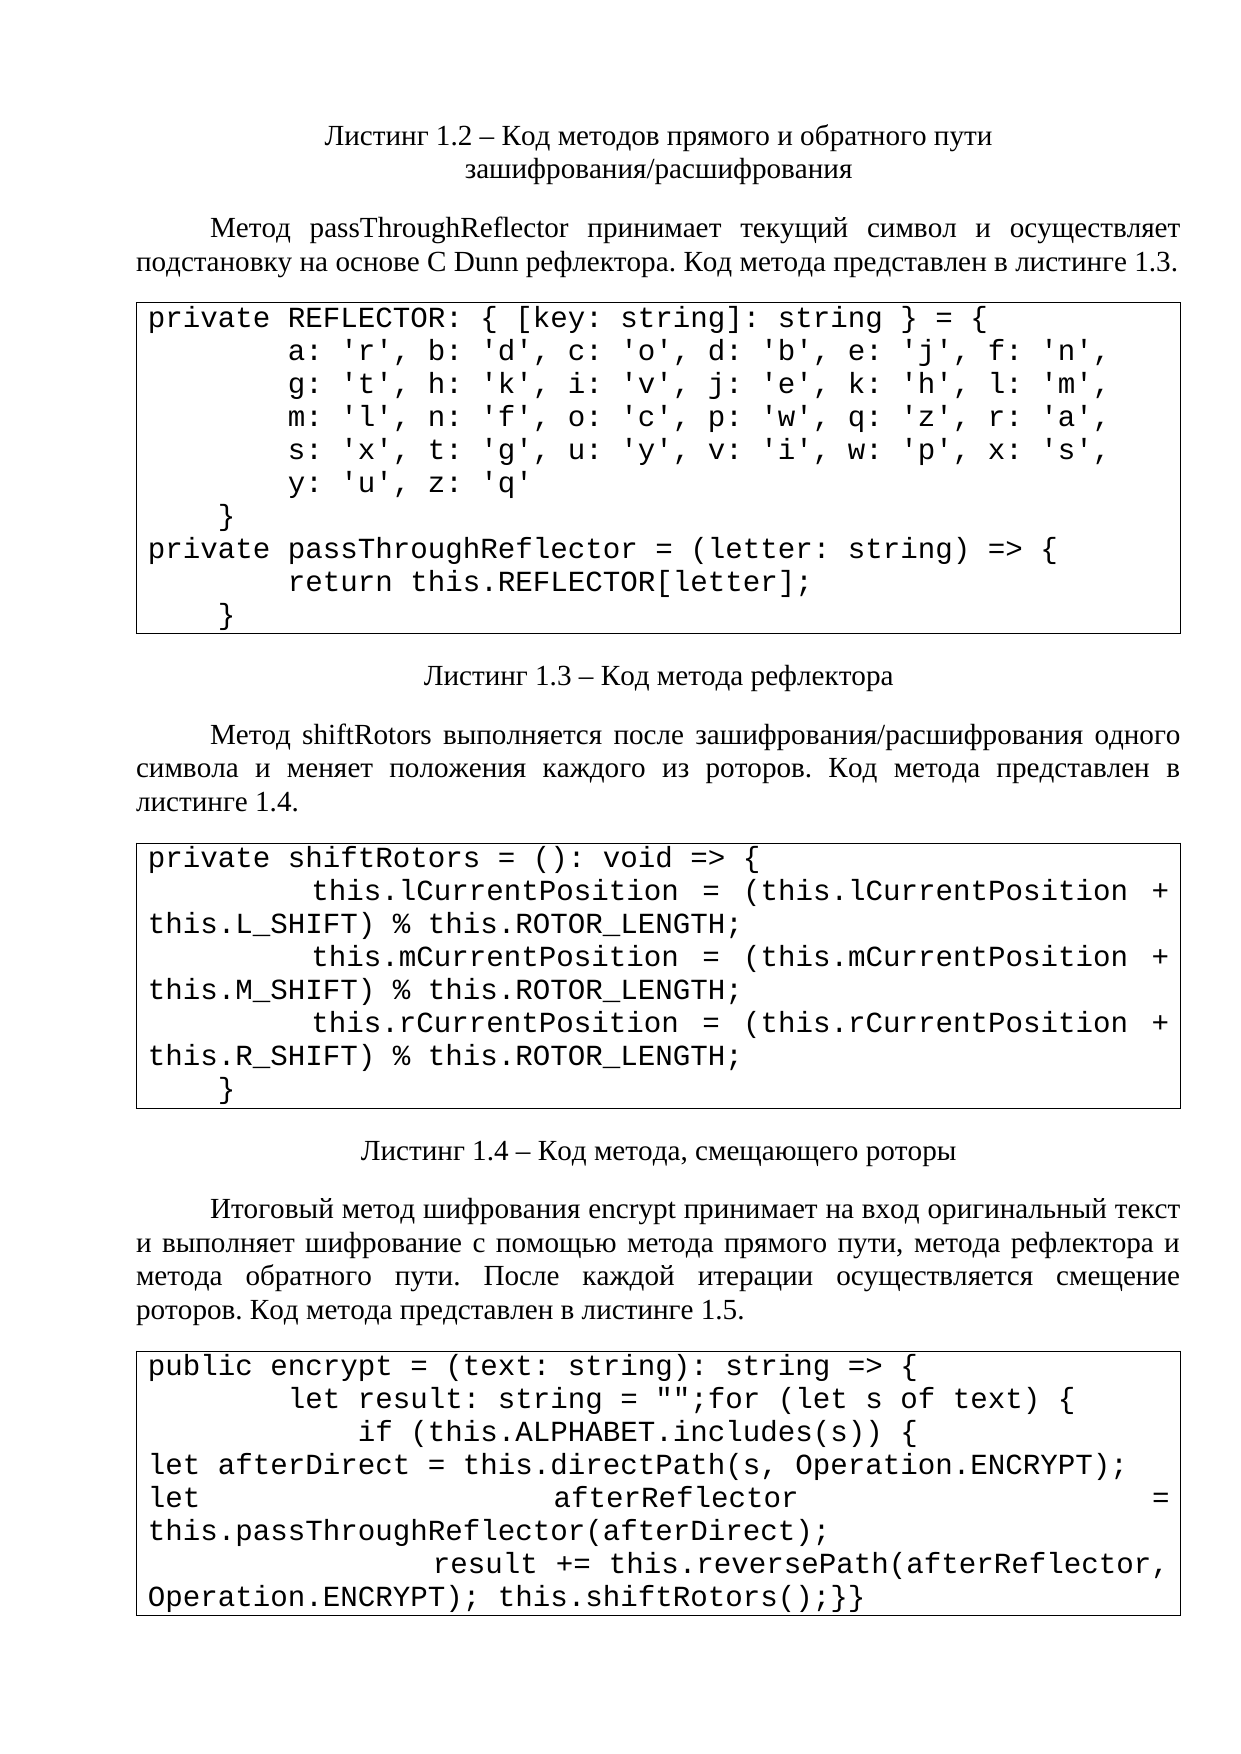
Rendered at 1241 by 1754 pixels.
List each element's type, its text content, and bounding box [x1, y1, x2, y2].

text Метод passThroughReflector принимает текущий символ и осуществляет подстановку на основе С Dunn рефлектора. Код метода представлен в листинге 1.3. [136, 210, 1181, 277]
text Итоговый метод шифрования encrypt принимает на вход оригинальный текст и выполняет шифрование с помощью метода прямого пути, метода рефлектора и метода обратного пути. После каждой итерации осуществляется смещение роторов. Код метода представлен в листинге 1.5. [136, 1191, 1181, 1326]
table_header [137, 1352, 1180, 1615]
text Метод shiftRotors выполняется после зашифрования/расшифрования одного символа и меняет положения каждого из роторов. Код метода представлен в листинге 1.4. [136, 717, 1181, 818]
table_header private shiftRotors = (): void => { this.lCurrentPosition = (this.lCurrentPosition + this.L_SHIFT) % this.ROTOR_LENGTH; this.mCurrentPosition = (this.mCurrentPosition + this.M_SHIFT) % this.ROTOR_LENGTH; this.rCurrentPosition = (this.rCurrentPosition + this.R_SHIFT) % this.ROTOR_LENGTH; } [137, 844, 1180, 1107]
text Листинг 1.2 – Код методов прямого и обратного пути зашифрования/расшифрования [136, 118, 1181, 185]
text Листинг 1.3 – Код метода рефлектора [136, 658, 1181, 692]
text Листинг 1.4 – Код метода, смещающего роторы [136, 1133, 1181, 1166]
table_header private REFLECTOR: { [key: string]: string } = { a: 'r', b: 'd', c: 'o', d: 'b', e: 'j', f: 'n', g: 't', h: 'k', i: 'v', j: 'e', k: 'h', l: 'm', m: 'l', n: 'f', o: 'c', p: 'w', q: 'z', r: 'a', s: 'x', t: 'g', u: 'y', v: 'i', w: 'p', x: 's', y: 'u', z: 'q' } private passThroughReflector = (letter: string) => { return this.REFLECTOR[letter]; } [137, 303, 1180, 633]
